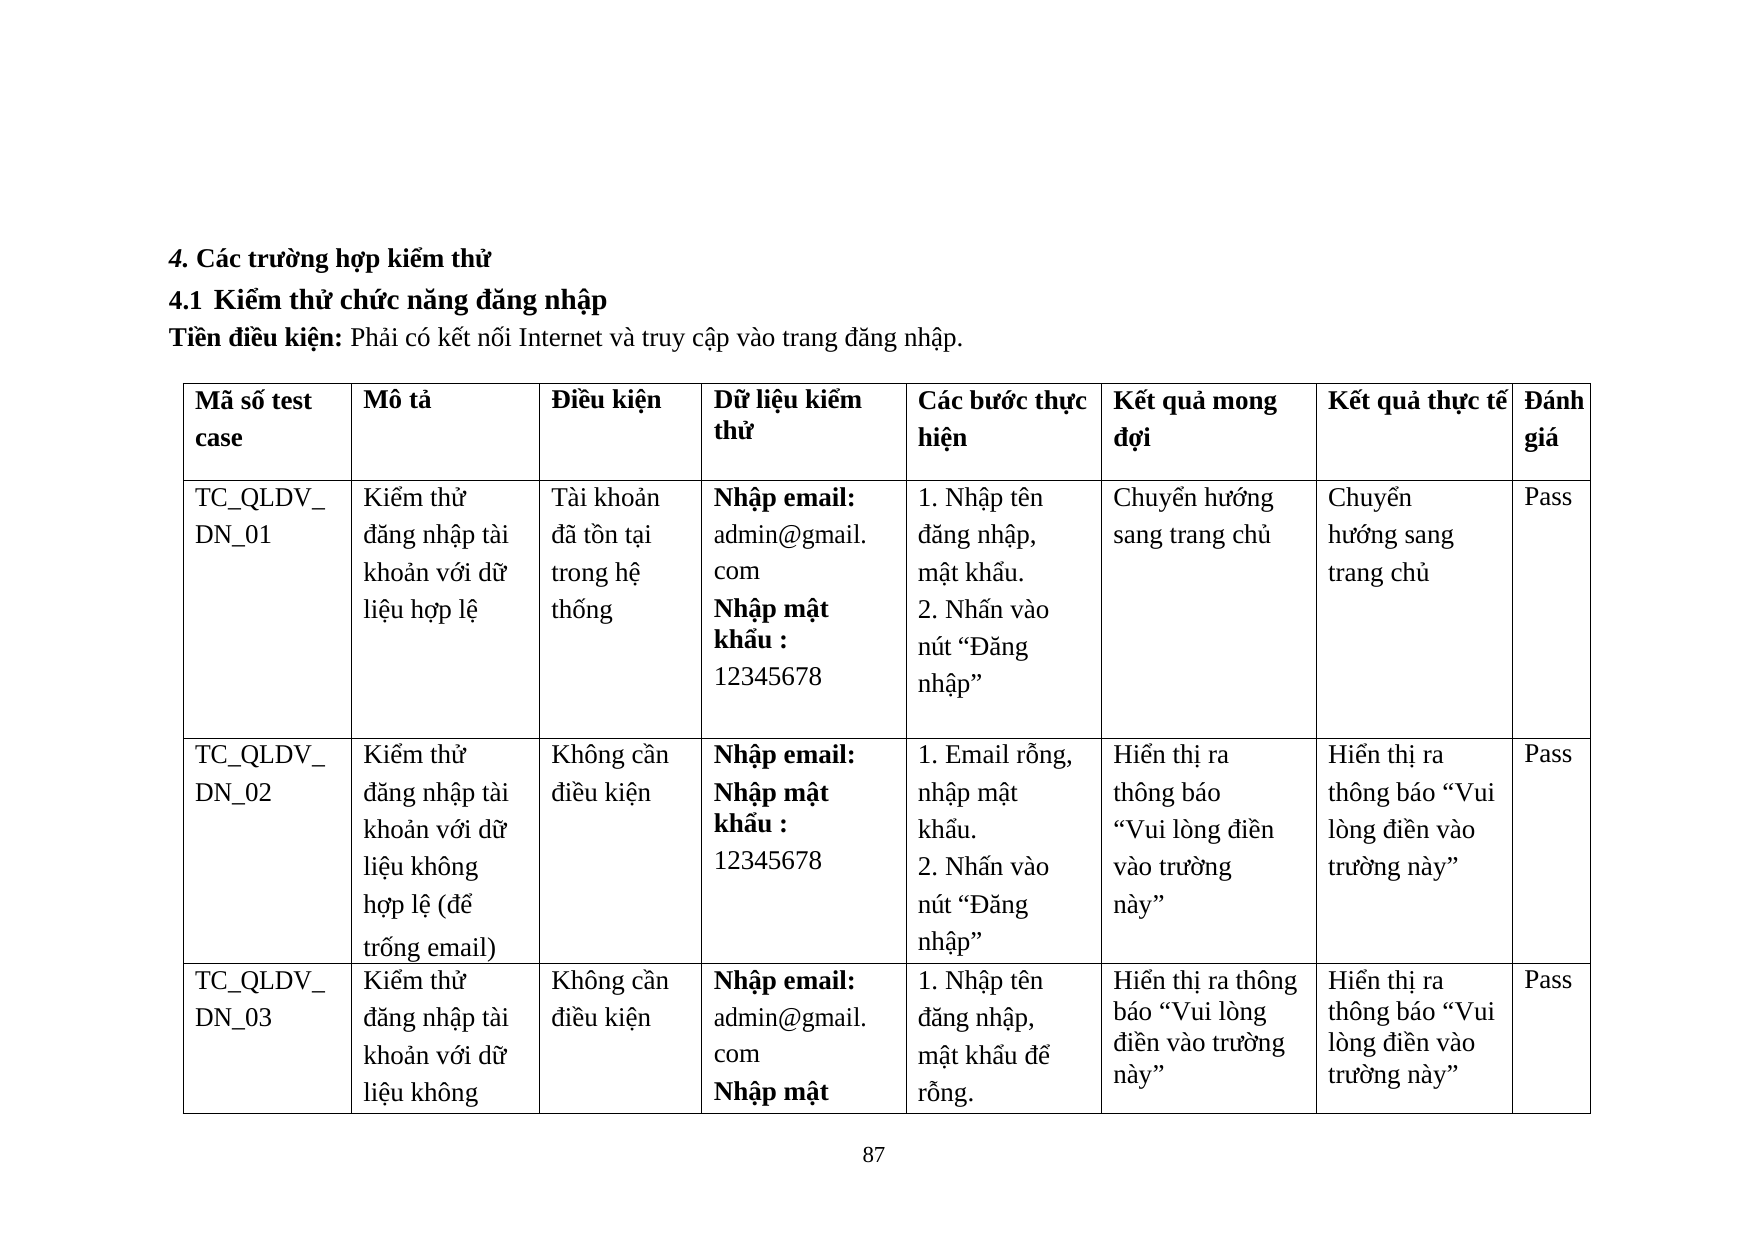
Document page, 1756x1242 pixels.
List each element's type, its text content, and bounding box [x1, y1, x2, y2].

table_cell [702, 964, 906, 1112]
text Tiền điều kiện: Phải có kết nối Internet và truy cập vào trang đăng nhập. [169, 321, 1591, 352]
table_cell Hiển thị ra thông báo “Vui lòng điền vào trường này” [1317, 739, 1512, 963]
table_cell Nhập email: Nhập mật khẩu : 12345678 [702, 739, 906, 963]
table_cell Email rỗng, nhập mật khẩu. Nhấn vào nút “Đăng nhập” [907, 739, 1101, 963]
table_header Điều kiện [540, 384, 701, 480]
list Các trường hợp kiểm thử [169, 242, 1591, 273]
table_header Mã số test case [184, 384, 351, 480]
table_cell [1317, 964, 1512, 1112]
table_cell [352, 964, 539, 1112]
table_cell Nhập tên đăng nhập, mật khẩu. Nhấn vào nút “Đăng nhập” [907, 481, 1101, 738]
table_cell Tài khoản đã tồn tại trong hệ thống [540, 481, 701, 738]
table_cell TC_QLDV_ DN_01 [184, 481, 351, 738]
table_cell Không cần điều kiện [540, 964, 701, 1112]
table_cell TC_QLDV_ DN_02 [184, 739, 351, 963]
table_header Dữ liệu kiểm thử [702, 384, 906, 480]
table_cell Chuyển hướng sang trang chủ [1102, 481, 1316, 738]
table_cell Không cần điều kiện [540, 739, 701, 963]
table_cell Pass [1513, 481, 1590, 738]
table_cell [1102, 964, 1316, 1112]
table_cell Pass [1513, 964, 1590, 1112]
table_header Kết quả thực tế [1317, 384, 1512, 480]
table_cell Chuyển hướng sang trang chủ [1317, 481, 1512, 738]
table_cell Kiểm thử đăng nhập tài khoản với dữ liệu hợp lệ [352, 481, 539, 738]
table_header Kết quả mong đợi [1102, 384, 1316, 480]
table_cell Nhập email: admin@gmail. com Nhập mật khẩu : 12345678 [702, 481, 906, 738]
table_cell Hiển thị ra thông báo “Vui lòng điền vào trường này” [1102, 739, 1316, 963]
table_header Mô tả [352, 384, 539, 480]
table_cell TC_QLDV_ DN_03 [184, 964, 351, 1112]
subtitle Kiểm thử chức năng đăng nhập [169, 282, 1591, 316]
table_header Các bước thực hiện [907, 384, 1101, 480]
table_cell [907, 964, 1101, 1112]
table_cell Kiểm thử đăng nhập tài khoản với dữ liệu không hợp lệ (để trống email) [352, 739, 539, 963]
table_cell Pass [1513, 739, 1590, 963]
table_header Đánh giá [1513, 384, 1590, 480]
